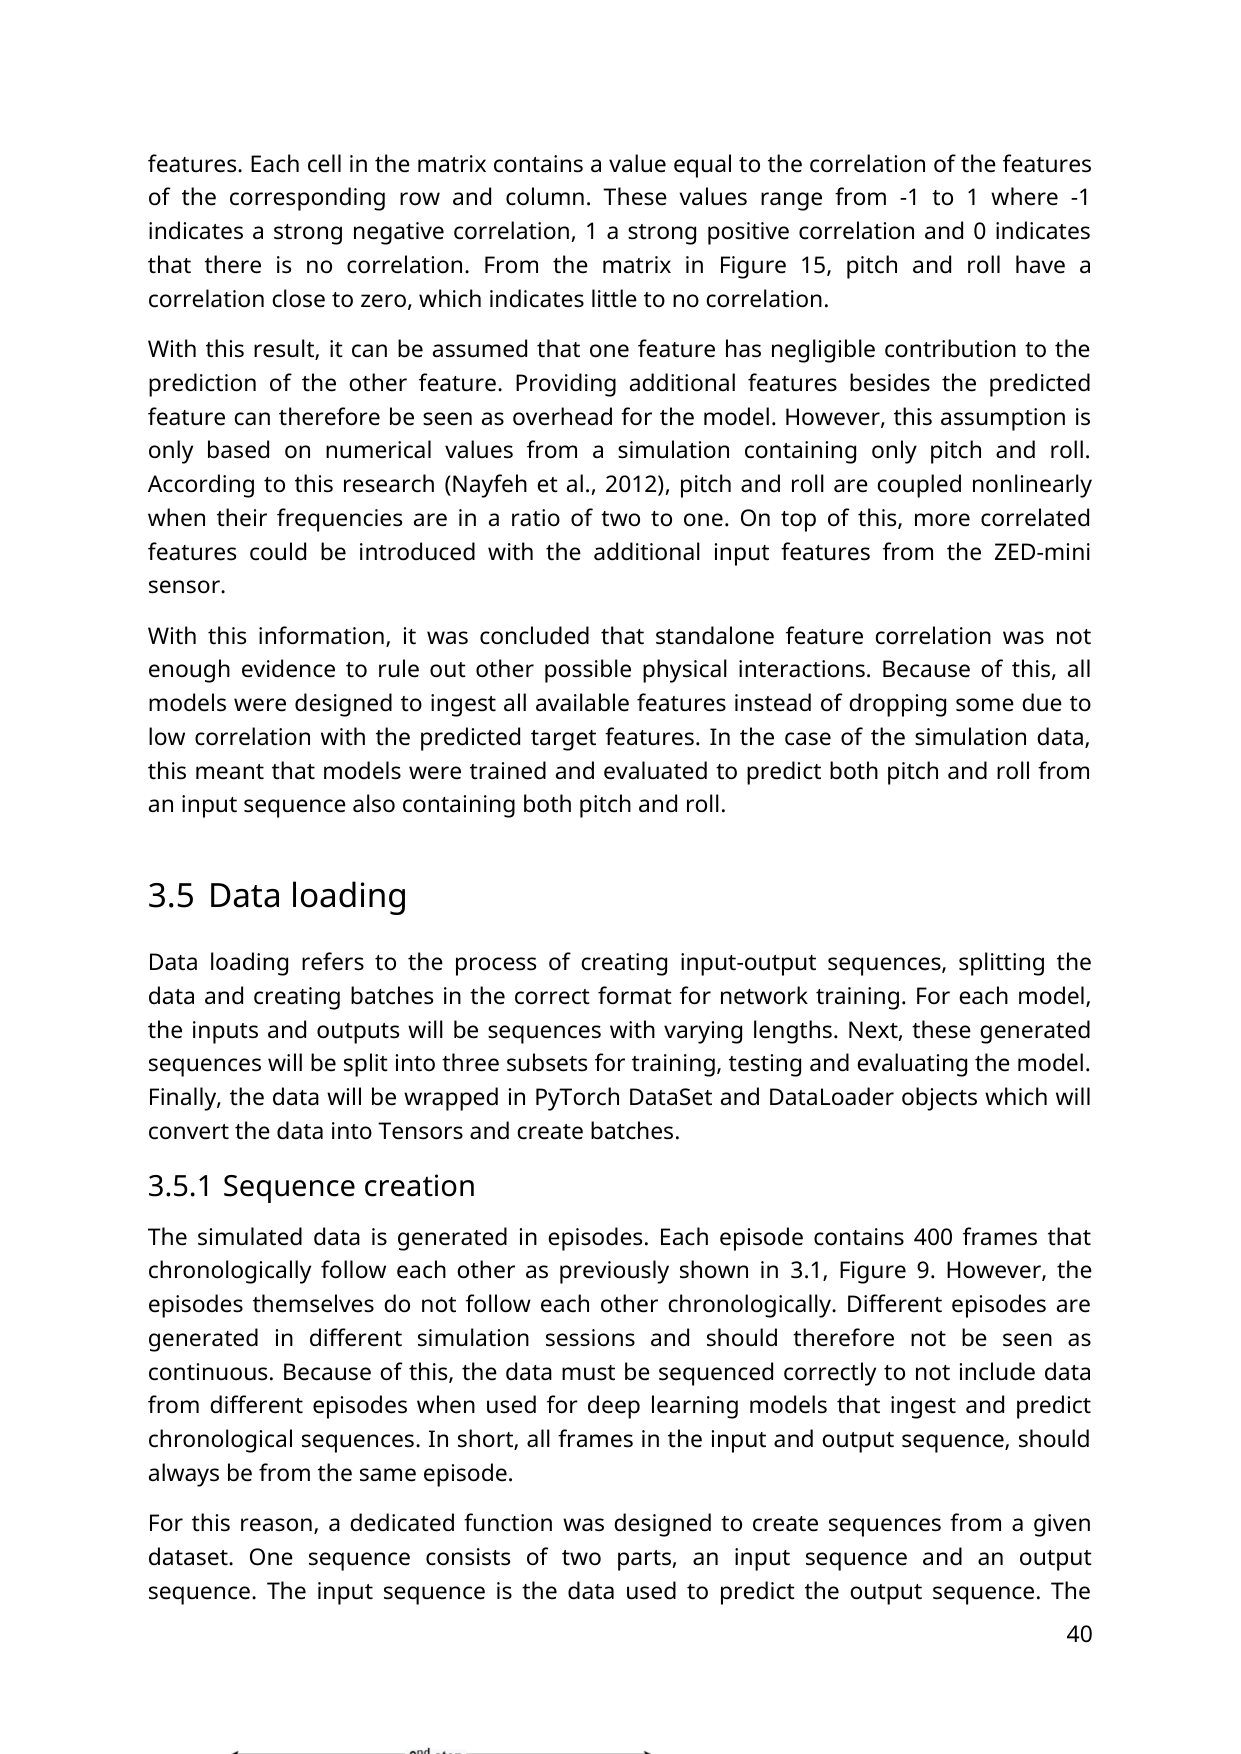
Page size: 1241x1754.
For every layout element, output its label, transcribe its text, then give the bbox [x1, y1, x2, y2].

text The simulated data is generated in episodes. Each episode contains 400 frames that chronologically follow each other as previously shown in 3.1, Figure 9. However, the episodes themselves do not follow each other chronologically. Different episodes are generated in different simulation sessions and should therefore not be seen as continuous. Because of this, the data must be sequenced correctly to not include data from different episodes when used for deep learning models that ingest and predict chronological sequences. In short, all frames in the input and output sequence, should always be from the same episode. [148, 1221, 1093, 1488]
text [148, 1507, 1093, 1606]
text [148, 148, 1093, 314]
subtitle Data loading [148, 872, 1093, 918]
text With this information, it was concluded that standalone feature correlation was not enough evidence to rule out other possible physical interactions. Because of this, all models were designed to ingest all available features instead of dropping some due to low correlation with the predicted target features. In the case of the simulation data, this meant that models were trained and evaluated to predict both pitch and roll from an input sequence also containing both pitch and roll. [148, 620, 1093, 820]
text With this result, it can be assumed that one feature has negligible contribution to the prediction of the other feature. Providing additional features besides the predicted feature can therefore be seen as overhead for the model. However, this assumption is only based on numerical values from a simulation containing only pitch and roll. According to this research , pitch and roll are coupled nonlinearly when their frequencies are in a ratio of two to one. On top of this, more correlated features could be introduced with the additional input features from the ZED-mini sensor. [148, 333, 1093, 601]
picture [125, 1718, 1106, 1754]
text Data loading refers to the process of creating input-output sequences, splitting the data and creating batches in the correct format for network training. For each model, the inputs and outputs will be sequences with varying lengths. Next, these generated sequences will be split into three subsets for training, testing and evaluating the model. Finally, the data will be wrapped in PyTorch DataSet and DataLoader objects which will convert the data into Tensors and create batches. [148, 946, 1093, 1146]
subtitle Sequence creation [148, 1165, 1093, 1205]
